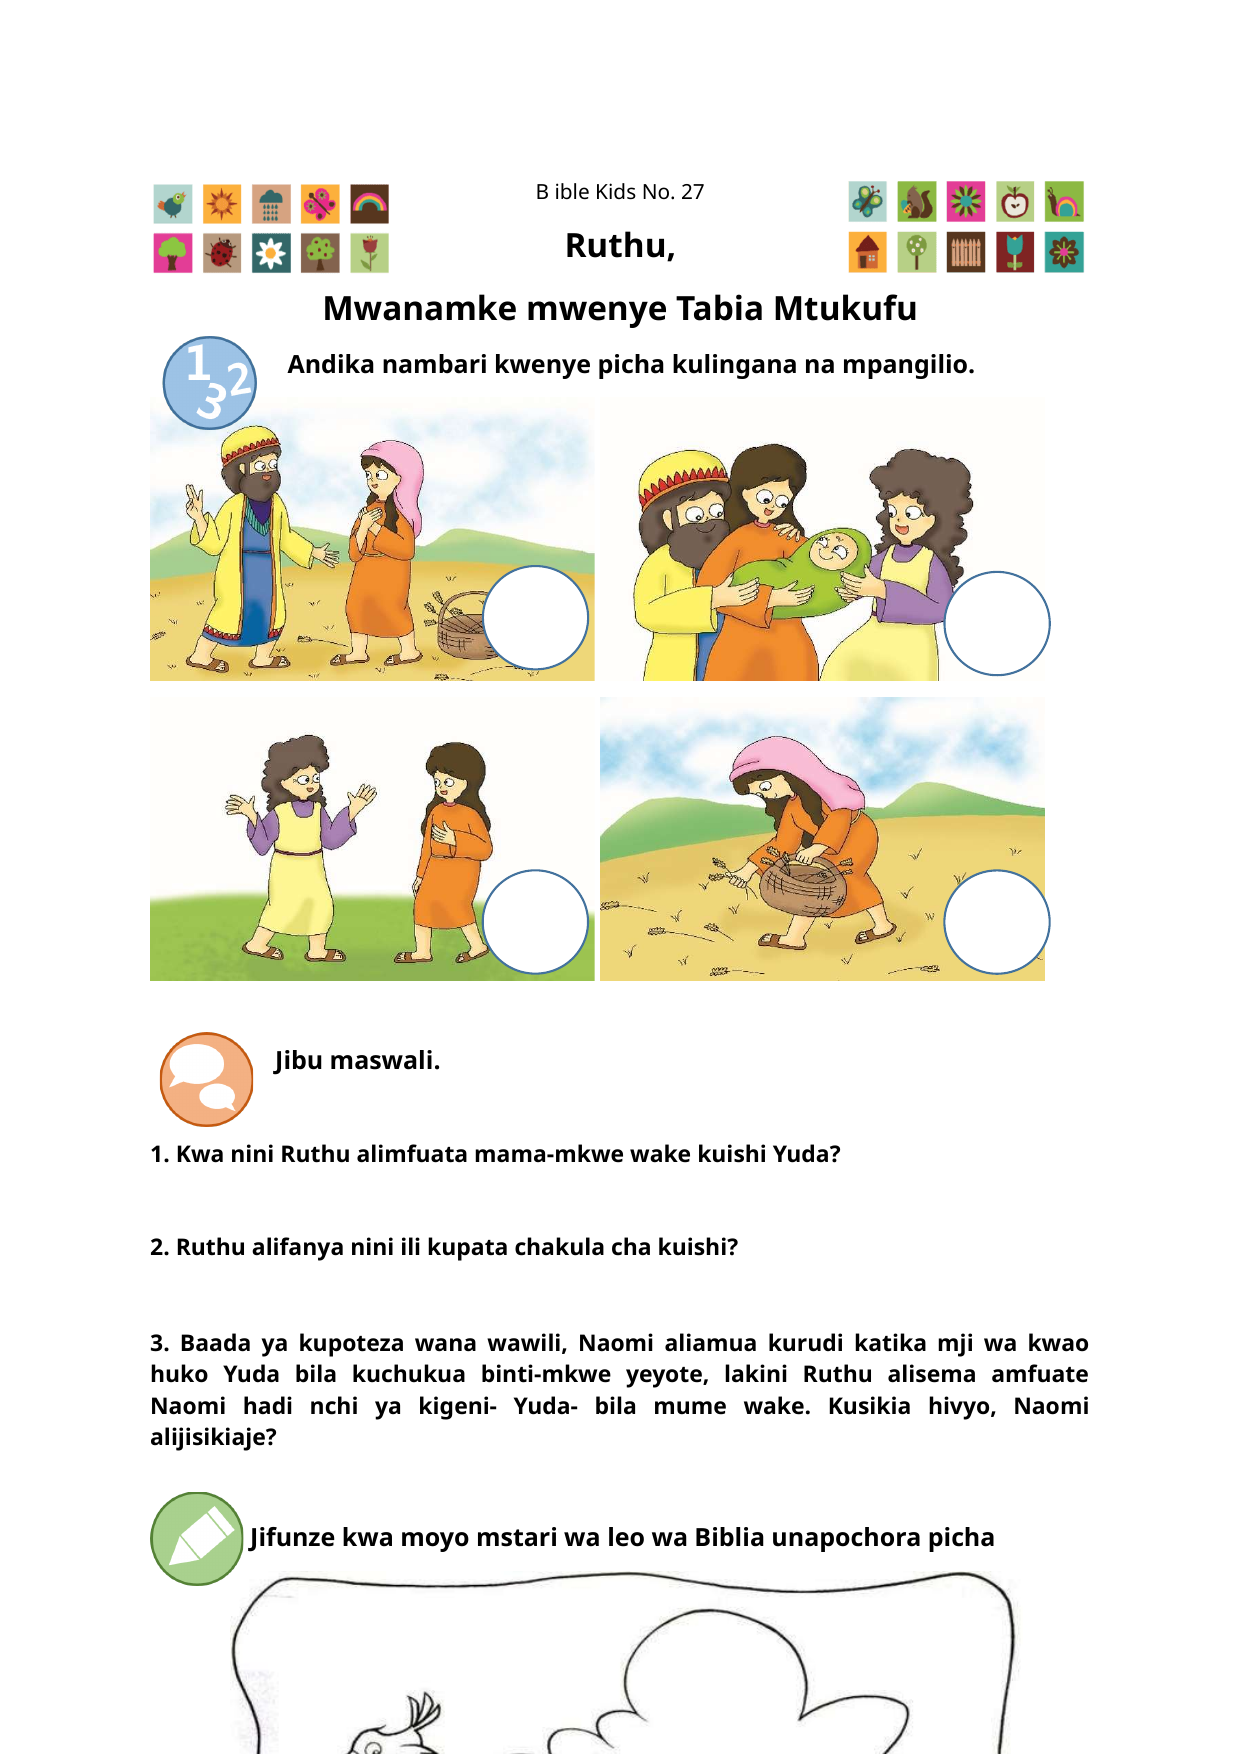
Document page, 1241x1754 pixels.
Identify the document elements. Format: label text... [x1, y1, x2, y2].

text Ruthu, [396, 222, 843, 268]
picture [600, 697, 1045, 981]
picture [150, 697, 595, 981]
text Andika nambari kwenye picha kulingana na mpangilio. [288, 346, 1090, 381]
picture [159, 1032, 254, 1127]
text 3. Baada ya kupoteza wana wawili, Naomi aliamua kurudi katika mji wa kwao huko Yuda bila kuchukua binti-mkwe yeyote, lakini Ruthu alisema amfuate Naomi hadi nchi ya kigeni- Yuda- bila mume wake. Kusikia hivyo, Naomi alijisikiaje? [150, 1327, 1090, 1452]
text B ible Kids No. 27 [150, 177, 1090, 206]
text Jibu maswali. [254, 1042, 1090, 1077]
text Jifunze kwa moyo mstari wa leo wa Biblia unapochora picha [244, 1519, 1090, 1553]
text 1. Kwa nini Ruthu alimfuata mama-mkwe wake kuishi Yuda? [150, 1138, 1090, 1169]
picture [150, 183, 396, 277]
picture [150, 1492, 1023, 1754]
picture [600, 397, 1045, 681]
text Mwanamke mwenye Tabia Mtukufu [150, 284, 1090, 330]
picture [150, 317, 595, 681]
text 2. Ruthu alifanya nini ili kupata chakula cha kuishi? [150, 1231, 1090, 1263]
picture [843, 179, 1085, 277]
